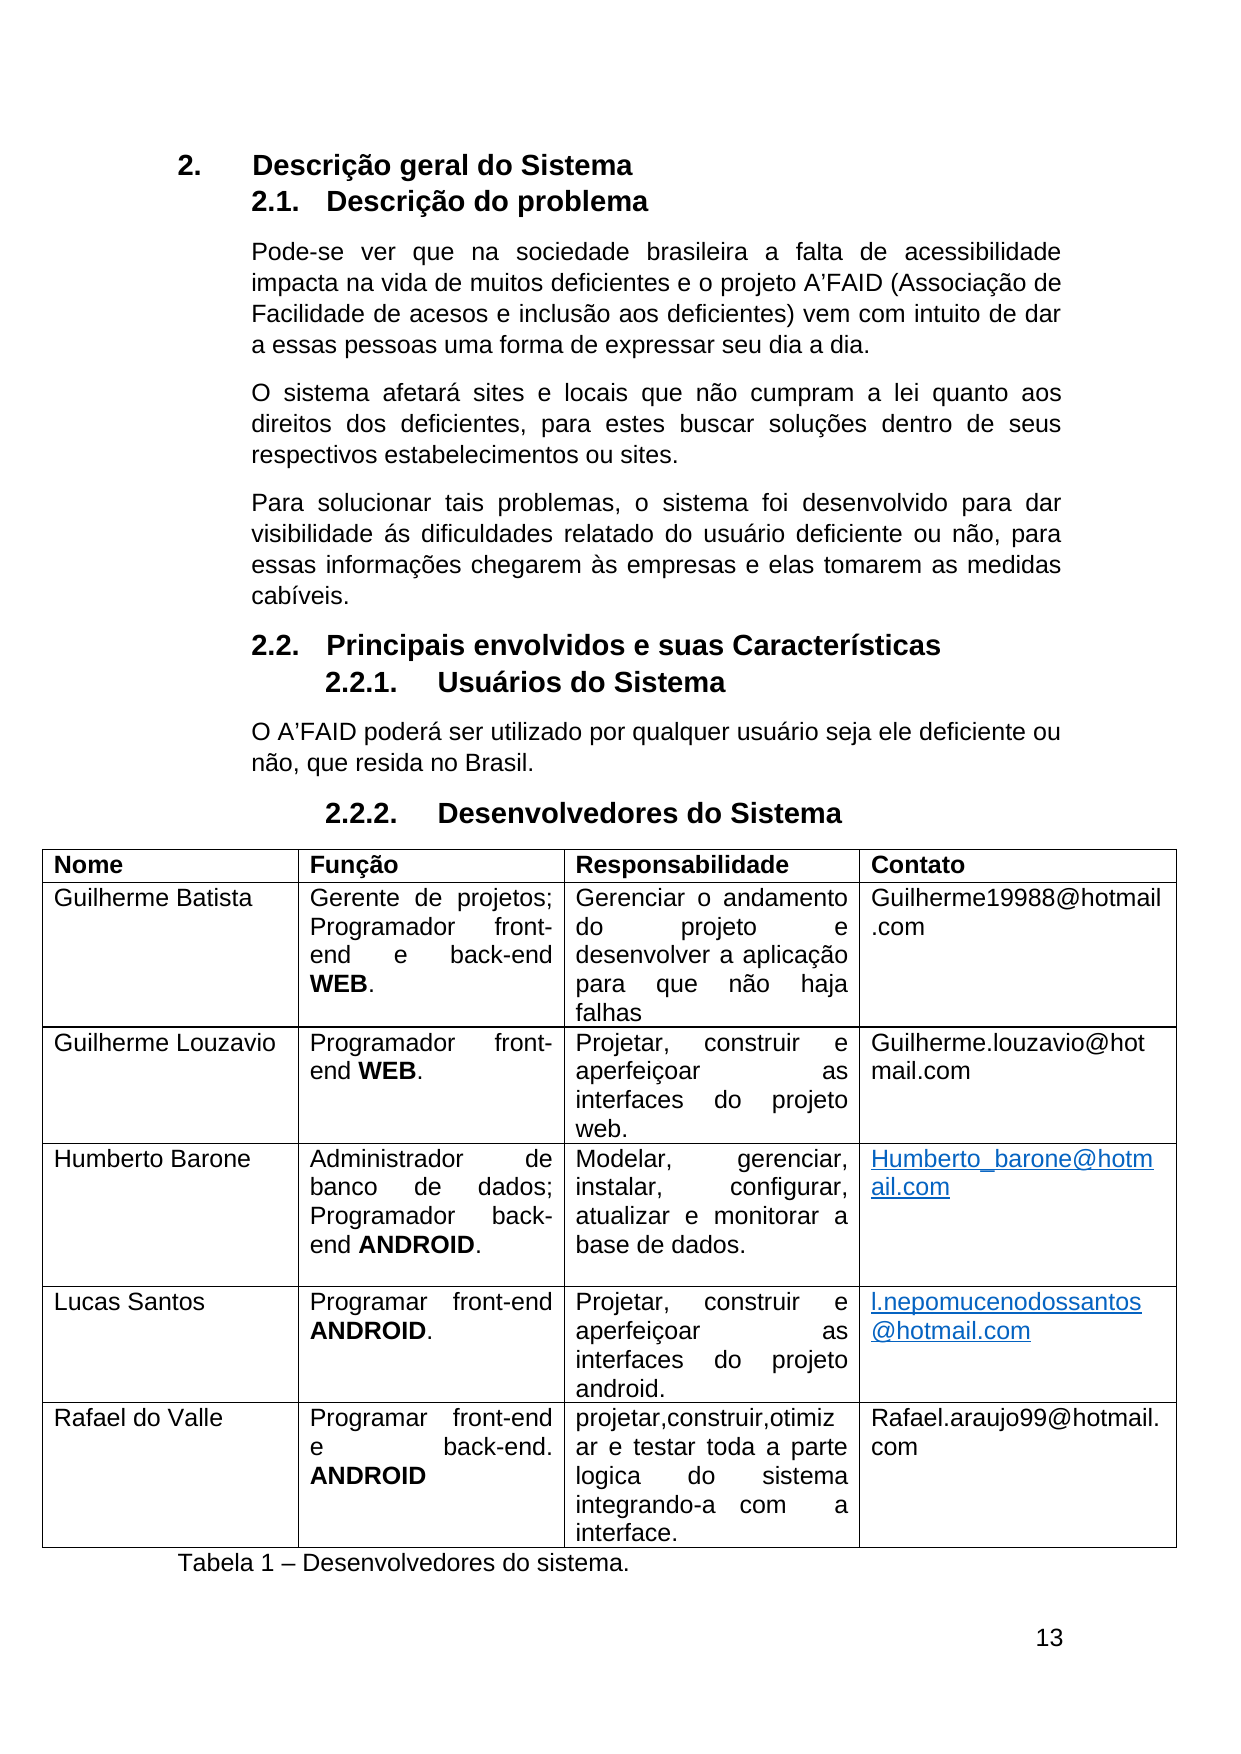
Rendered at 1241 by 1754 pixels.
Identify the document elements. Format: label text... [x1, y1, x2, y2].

text Tabela 1 – Desenvolvedores do sistema. [177, 1548, 1063, 1577]
text O A’FAID poderá ser utilizado por qualquer usuário seja ele deficiente ou não, que resida no Brasil. [251, 717, 1063, 777]
list Desenvolvedores do Sistema [325, 796, 1063, 830]
table_cell projetar,construir,otimizar e testar toda a parte logica do sistema integrando-a com a interface. [565, 1403, 859, 1547]
table_cell Guilherme.louzavio@hotmail.com [860, 1028, 1176, 1142]
list Principais envolvidos e suas Características [251, 628, 1063, 662]
text Para solucionar tais problemas, o sistema foi desenvolvido para dar visibilidade ás dificuldades relatado do usuário deficiente ou não, para essas informações chegarem às empresas e elas tomarem as medidas cabíveis. [251, 488, 1063, 609]
table_cell Guilherme Batista [43, 883, 298, 1026]
table_header Nome [43, 850, 298, 882]
list Descrição geral do Sistema [177, 148, 1063, 181]
table_cell Modelar, gerenciar, instalar, configurar, atualizar e monitorar a base de dados. [565, 1144, 859, 1286]
table_cell Rafael do Valle [43, 1403, 298, 1547]
table_cell Humberto_barone@hotmail.com [860, 1144, 1176, 1286]
table_cell Programar front-end ANDROID. [299, 1287, 564, 1402]
table_cell Projetar, construir e aperfeiçoar as interfaces do projeto web. [565, 1028, 859, 1142]
table_cell Lucas Santos [43, 1287, 298, 1402]
table_cell Rafael.araujo99@hotmail.com [860, 1403, 1176, 1547]
table_cell Guilherme19988@hotmail.com [860, 883, 1176, 1026]
table_cell Programador front-end WEB. [299, 1028, 564, 1142]
table_header Função [299, 850, 564, 882]
text Pode-se ver que na sociedade brasileira a falta de acessibilidade impacta na vida de muitos deficientes e o projeto A’FAID (Associação de Facilidade de acesos e inclusão aos deficientes) vem com intuito de dar a essas pessoas uma forma de expressar seu dia a dia. [251, 237, 1063, 359]
table_cell Administrador de banco de dados; Programador back-end ANDROID. [299, 1144, 564, 1286]
table_cell Programar front-end e back-end. ANDROID [299, 1403, 564, 1547]
text O sistema afetará sites e locais que não cumpram a lei quanto aos direitos dos deficientes, para estes buscar soluções dentro de seus respectivos estabelecimentos ou sites. [251, 378, 1063, 469]
table_cell Gerente de projetos; Programador front-end e back-end WEB. [299, 883, 564, 1026]
table_cell Guilherme Louzavio [43, 1028, 298, 1142]
list Descrição do problema [251, 184, 1063, 218]
table_cell Humberto Barone [43, 1144, 298, 1286]
table_header Responsabilidade [565, 850, 859, 882]
table_cell Projetar, construir e aperfeiçoar as interfaces do projeto android. [565, 1287, 859, 1402]
list Usuários do Sistema [325, 664, 1063, 698]
table_header Contato [860, 850, 1176, 882]
table_cell l.nepomucenodossantos@hotmail.com [860, 1287, 1176, 1402]
table_cell Gerenciar o andamento do projeto e desenvolver a aplicação para que não haja falhas [565, 883, 859, 1026]
